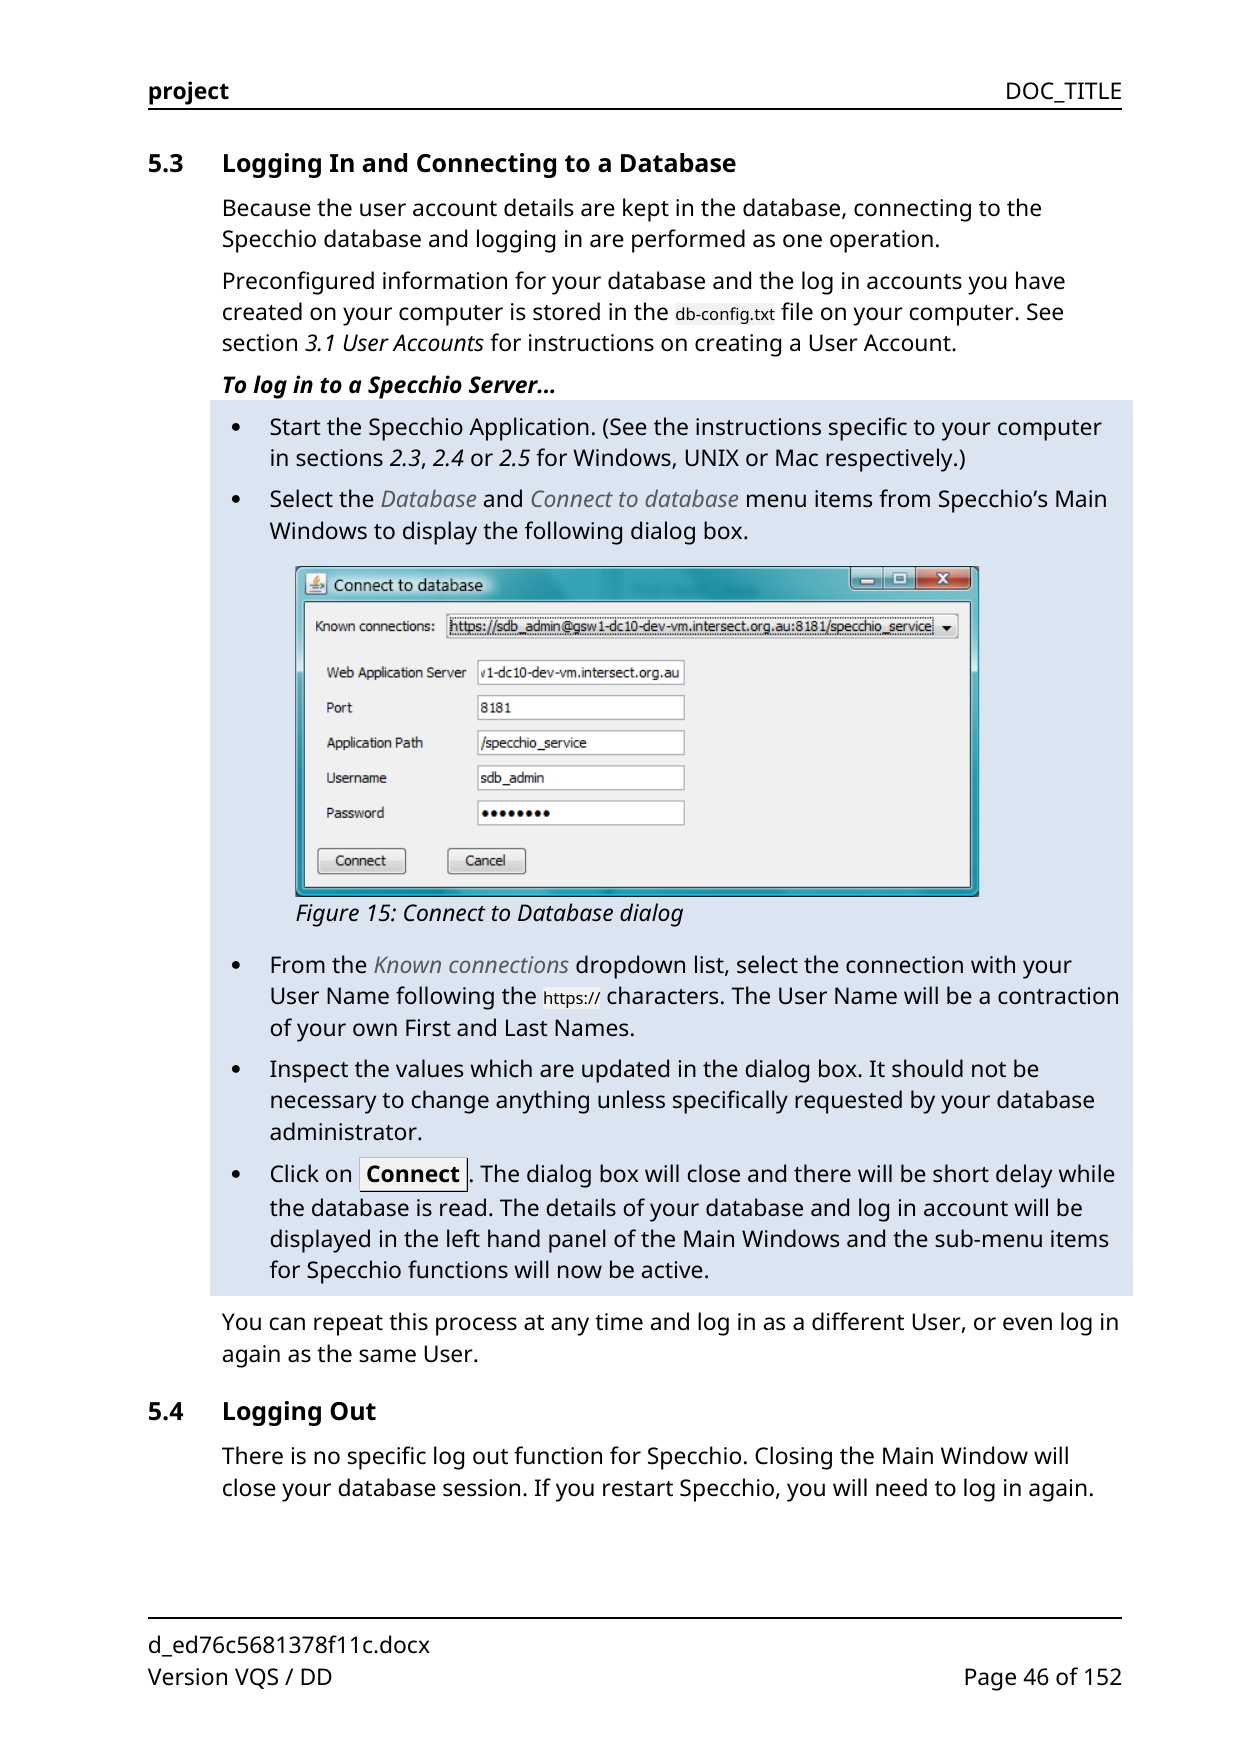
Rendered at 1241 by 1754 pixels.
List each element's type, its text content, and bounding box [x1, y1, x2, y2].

text There is no specific log out function for Specchio. Closing the Main Window will close your database session. If you restart Specchio, you will need to log in again. [222, 1440, 1122, 1503]
picture [295, 566, 980, 897]
subtitle Logging Out [148, 1394, 1122, 1428]
text Because the user account details are kept in the database, connecting to the Specchio database and logging in are performed . [222, 192, 1122, 254]
text You can repeat this process at any time and log in as a different User, or even log in again as the same User. [222, 1306, 1122, 1369]
subtitle Logging In and Connecting to a Database [148, 145, 1122, 179]
subtitle To log in to a Specchio Server... [222, 369, 1122, 400]
table_header Start the Specchio Application. (See the instructions specific to your computer in sections , or for Windows, UNIX or Mac respectively.) Select the Database and Connect to database menu items from Specchio’s Main Windows to display the following dialog box. Figure : Connect to Database dialog From the Known connections dropdown list, select the connection with your User Name following the https:// characters. The User Name will be a contraction of your own First and Last Names. Inspect the values which are updated in the dialog box. It should not be necessary to change anything unless specifically requested by your database administrator. Click on Connect . The dialog box will close and there will be short delay while the database is read. The details of your database and log in account will be displayed in the left hand panel of the Main Windows and the sub-menu items for Specchio functions will now be active. [210, 400, 1133, 1296]
